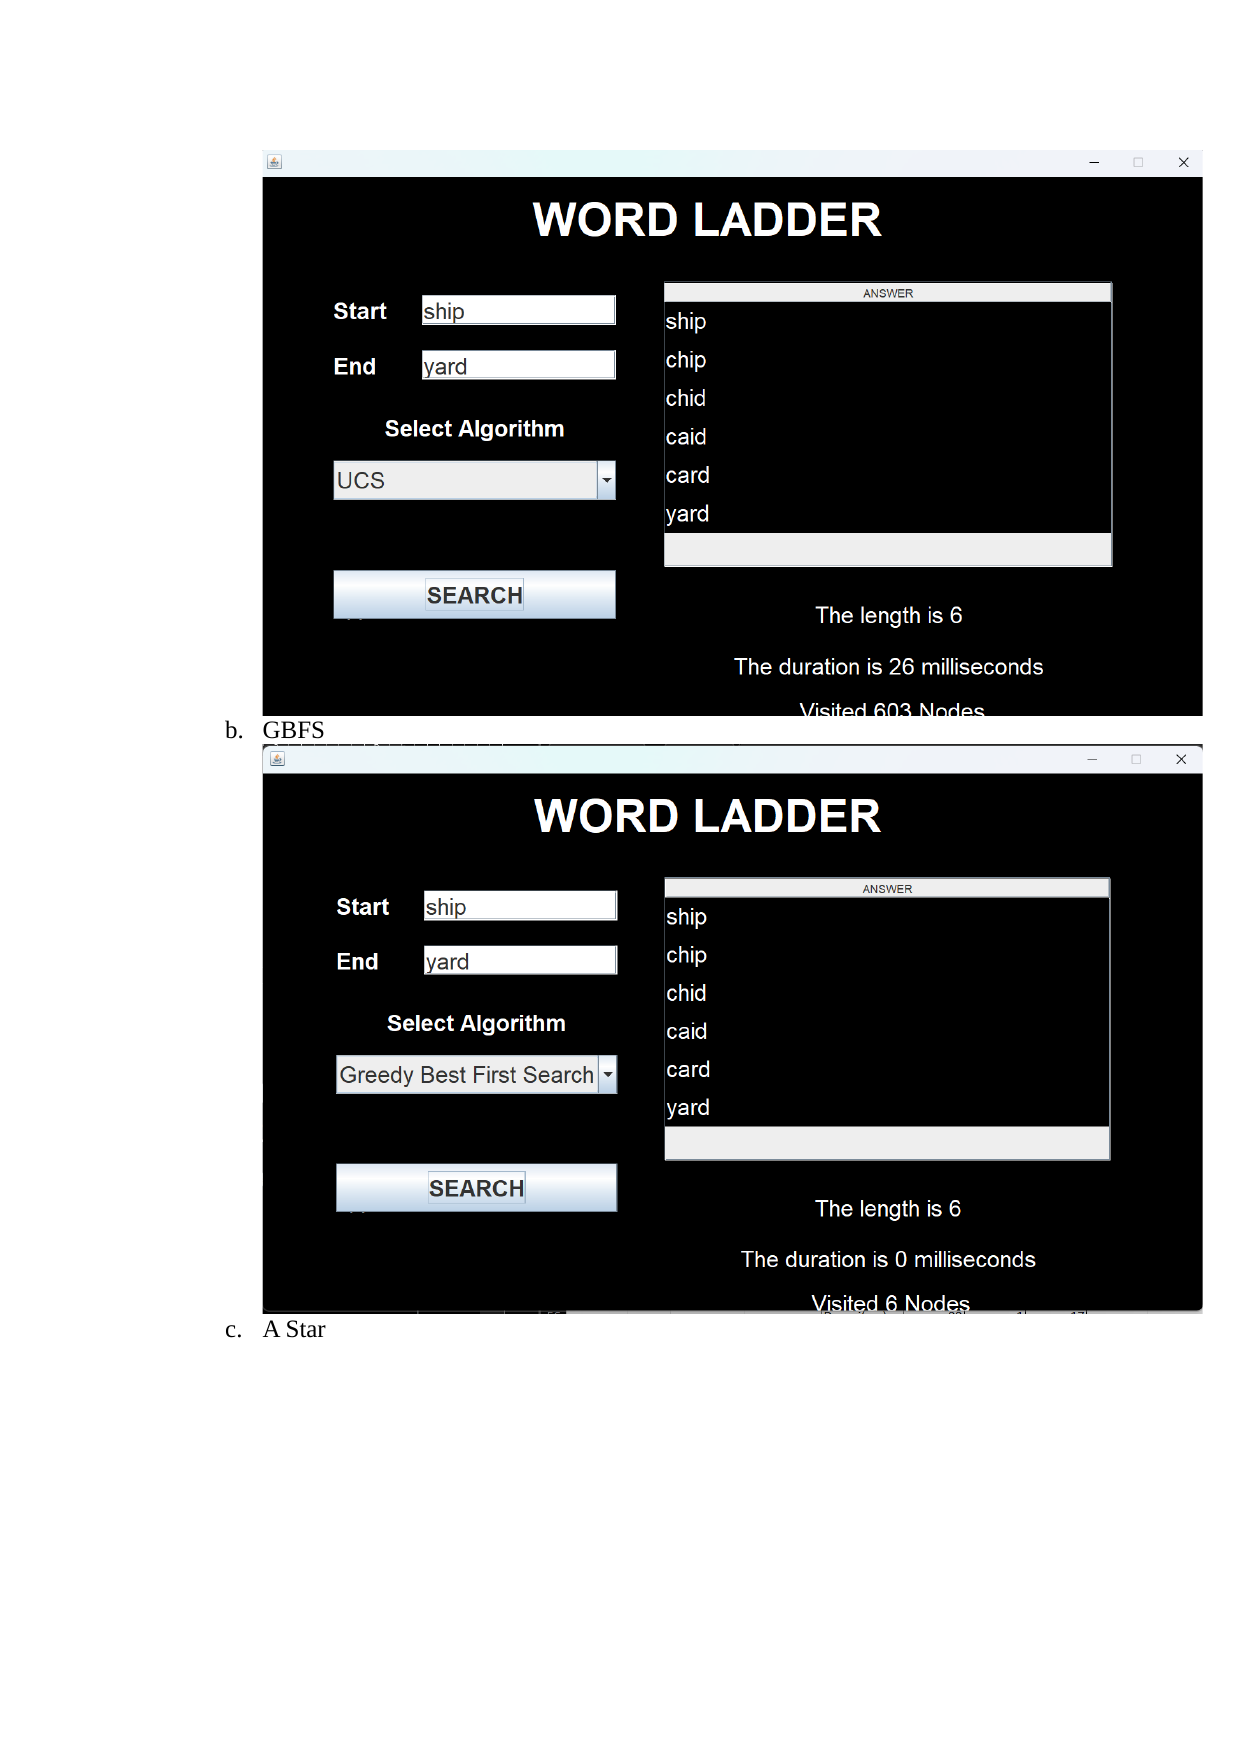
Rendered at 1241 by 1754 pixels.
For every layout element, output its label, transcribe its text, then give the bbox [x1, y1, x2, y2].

picture [262, 150, 1203, 716]
list A Star [225, 1314, 1090, 1342]
picture [262, 744, 1203, 1314]
list GBFS [225, 715, 1090, 744]
